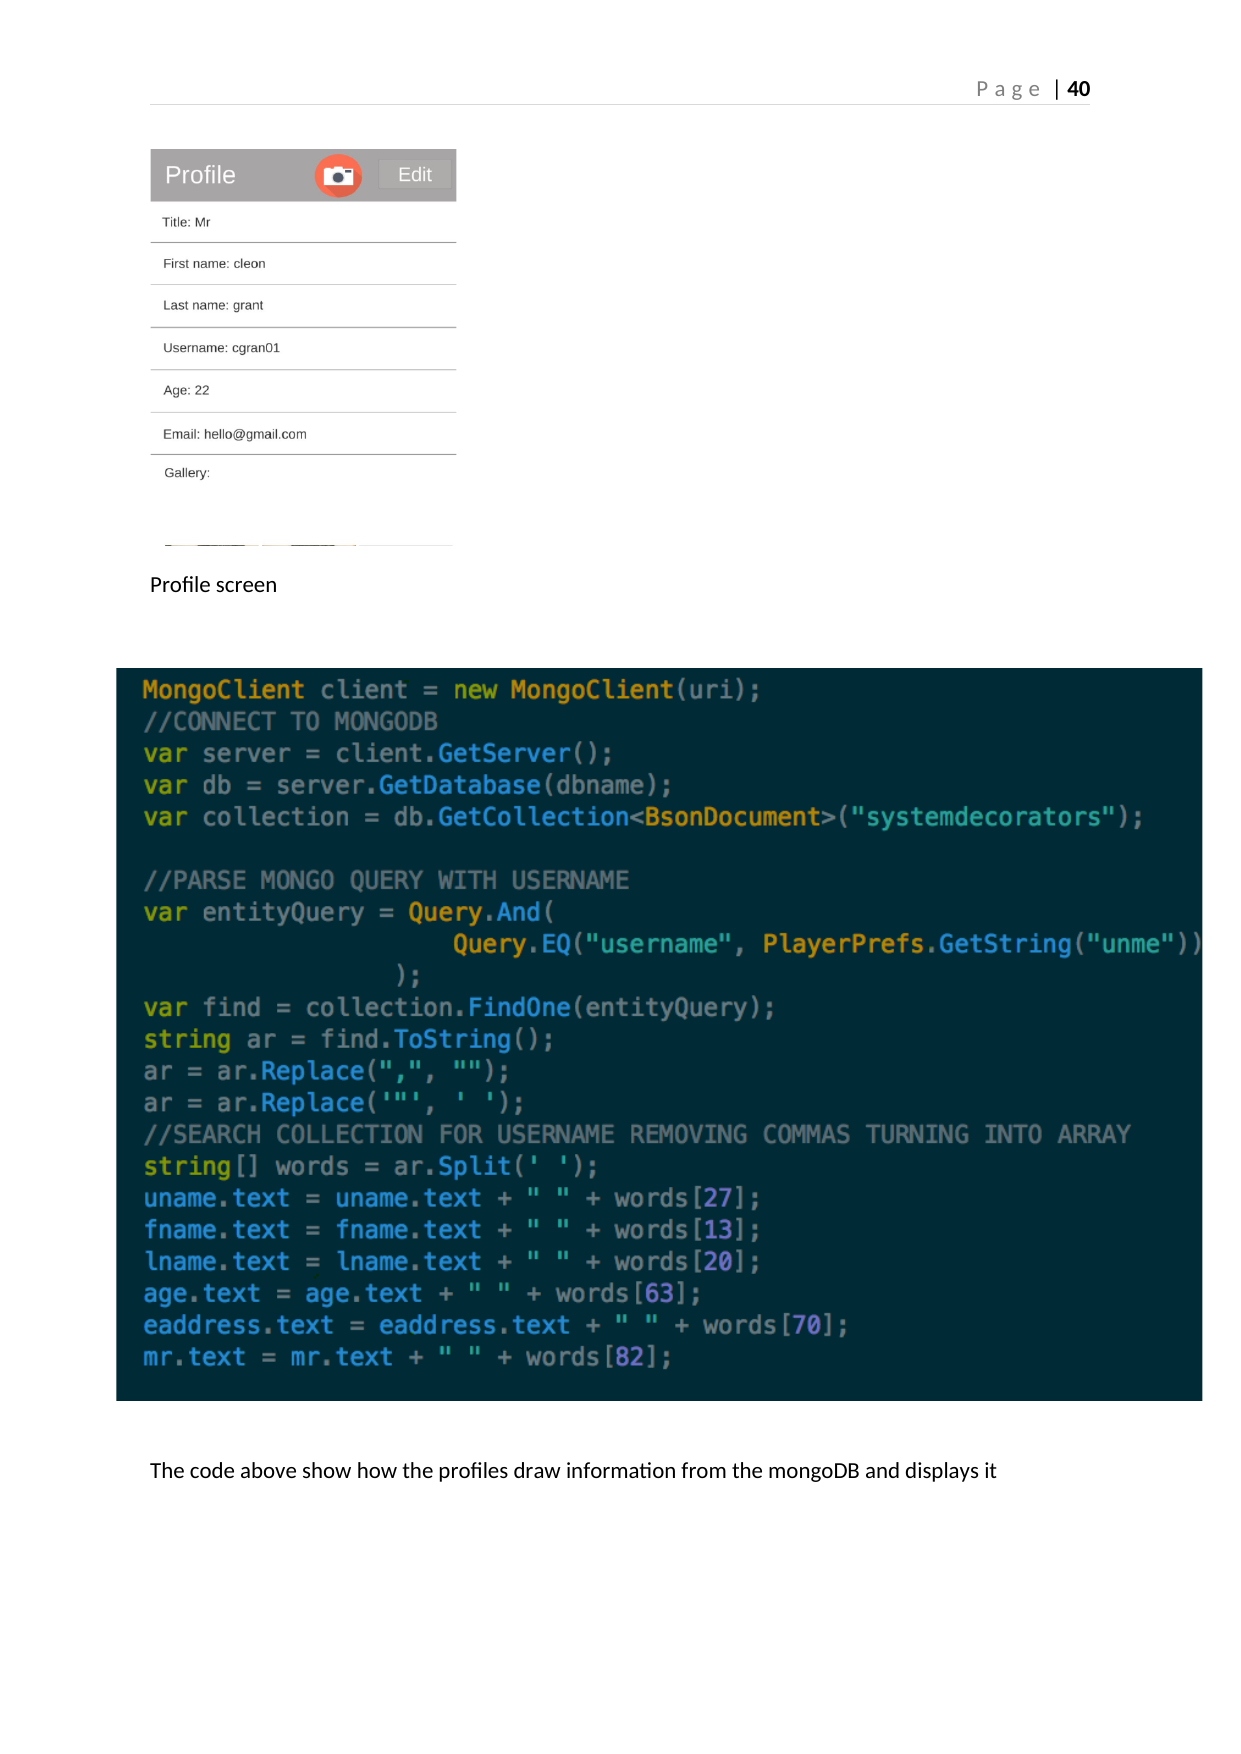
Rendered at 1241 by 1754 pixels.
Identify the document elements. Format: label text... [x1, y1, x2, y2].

picture [470, 1320, 481, 1334]
picture [291, 711, 306, 730]
picture [469, 1221, 481, 1238]
picture [203, 1351, 230, 1366]
picture [204, 997, 215, 1016]
picture [940, 934, 953, 953]
picture [646, 1283, 672, 1303]
picture [469, 1253, 481, 1270]
picture [248, 1034, 260, 1049]
picture [483, 807, 495, 826]
picture [543, 811, 555, 826]
picture [1121, 805, 1127, 827]
picture [234, 1320, 245, 1334]
picture [336, 780, 349, 794]
picture [291, 1320, 305, 1334]
picture [233, 1348, 245, 1365]
picture [485, 1161, 496, 1174]
picture [956, 939, 968, 953]
picture [560, 1346, 584, 1366]
picture [528, 1287, 540, 1300]
picture [678, 1282, 683, 1304]
picture [234, 1253, 245, 1270]
picture [527, 1320, 540, 1334]
picture [499, 997, 524, 1016]
picture [250, 907, 261, 920]
picture [753, 996, 758, 1018]
picture [662, 938, 672, 952]
picture [338, 1251, 348, 1270]
picture [146, 1219, 157, 1238]
picture [617, 679, 643, 699]
picture [719, 1188, 731, 1206]
picture [912, 808, 923, 825]
picture [607, 1345, 612, 1367]
picture [615, 1256, 643, 1271]
picture [1119, 938, 1129, 952]
picture [308, 1061, 319, 1079]
picture [439, 1224, 452, 1239]
picture [204, 748, 215, 763]
picture [366, 1284, 377, 1301]
picture [247, 1193, 261, 1207]
picture [307, 1288, 318, 1302]
picture [410, 711, 422, 730]
picture [159, 1030, 171, 1047]
picture [413, 1161, 423, 1174]
picture [737, 947, 742, 956]
picture [380, 775, 407, 794]
picture [309, 1161, 319, 1174]
picture [572, 808, 583, 825]
picture [189, 1224, 215, 1239]
picture [765, 1319, 775, 1334]
picture [335, 711, 407, 731]
picture [587, 679, 599, 699]
picture [248, 711, 276, 731]
picture [144, 811, 157, 825]
picture [322, 684, 333, 699]
picture [1163, 933, 1173, 941]
picture [176, 811, 187, 825]
picture [454, 1256, 467, 1270]
picture [218, 748, 230, 763]
picture [409, 1315, 436, 1335]
picture [366, 1002, 378, 1017]
picture [615, 1224, 643, 1239]
picture [278, 1316, 289, 1333]
picture [752, 1201, 758, 1210]
picture [176, 1034, 187, 1047]
picture [543, 684, 584, 704]
picture [366, 1193, 407, 1207]
picture [176, 779, 187, 793]
picture [162, 1351, 171, 1365]
picture [248, 1284, 259, 1301]
picture [499, 1256, 511, 1268]
picture [263, 748, 275, 763]
picture [309, 780, 319, 793]
picture [239, 1155, 245, 1177]
picture [1089, 811, 1100, 826]
picture [250, 1155, 256, 1177]
picture [455, 1161, 467, 1180]
picture [162, 1097, 172, 1111]
picture [353, 997, 363, 1016]
picture [159, 1315, 186, 1334]
picture [353, 743, 363, 762]
picture [457, 1034, 467, 1047]
picture [602, 1002, 614, 1016]
picture [144, 907, 157, 920]
picture [1117, 1124, 1130, 1143]
picture [705, 1188, 716, 1206]
picture [780, 933, 806, 953]
picture [649, 938, 659, 952]
picture [366, 1029, 377, 1048]
picture [590, 742, 595, 764]
picture [236, 1097, 246, 1111]
picture [587, 1002, 599, 1017]
picture [176, 748, 187, 762]
picture [576, 932, 582, 954]
picture [204, 811, 216, 826]
picture [308, 1124, 319, 1143]
picture [410, 776, 421, 793]
picture [637, 1282, 642, 1304]
picture [602, 1124, 614, 1143]
picture [413, 979, 418, 987]
picture [380, 908, 394, 917]
picture [351, 1256, 363, 1270]
picture [661, 1251, 672, 1271]
picture [956, 806, 983, 826]
picture [440, 1030, 451, 1047]
picture [470, 1156, 482, 1174]
picture [695, 1250, 701, 1272]
picture [708, 684, 718, 698]
picture [354, 780, 365, 793]
picture [395, 1161, 407, 1176]
picture [749, 1315, 761, 1334]
picture [337, 748, 349, 763]
picture [322, 811, 334, 826]
picture [573, 775, 584, 794]
picture [337, 1097, 349, 1112]
picture [455, 776, 466, 793]
picture [321, 1288, 333, 1307]
picture [218, 811, 230, 826]
picture [617, 1346, 628, 1366]
picture [527, 902, 539, 921]
picture [822, 811, 836, 824]
picture [546, 901, 552, 923]
picture [841, 805, 847, 827]
picture [897, 1124, 924, 1143]
picture [632, 1124, 644, 1143]
picture [351, 1351, 363, 1366]
picture [427, 1074, 433, 1083]
picture [605, 756, 610, 765]
picture [308, 806, 319, 825]
picture [351, 1097, 363, 1112]
picture [190, 1348, 200, 1365]
picture [381, 870, 408, 889]
picture [676, 1319, 688, 1332]
picture [190, 1029, 230, 1054]
picture [527, 997, 540, 1016]
picture [144, 1002, 157, 1016]
picture [588, 780, 643, 794]
picture [410, 1284, 420, 1301]
picture [543, 748, 555, 762]
picture [558, 811, 570, 826]
picture [587, 1319, 600, 1332]
picture [719, 1251, 732, 1271]
picture [753, 1265, 758, 1273]
picture [1030, 939, 1070, 958]
picture [870, 938, 895, 953]
picture [695, 1186, 701, 1209]
picture [648, 1345, 654, 1367]
picture [235, 679, 246, 698]
picture [588, 812, 600, 825]
picture [248, 997, 260, 1017]
picture [189, 1256, 215, 1271]
picture [767, 1011, 772, 1019]
picture [380, 748, 393, 763]
picture [544, 934, 555, 952]
picture [424, 1002, 437, 1017]
picture [145, 1320, 157, 1334]
picture [1076, 811, 1086, 825]
picture [190, 1156, 230, 1181]
picture [410, 744, 421, 762]
picture [664, 1360, 669, 1369]
picture [1105, 938, 1115, 953]
picture [499, 1192, 511, 1205]
picture [338, 1034, 363, 1047]
picture [764, 1124, 776, 1144]
picture [351, 870, 363, 892]
picture [693, 1296, 698, 1305]
picture [409, 902, 422, 924]
picture [263, 1061, 276, 1079]
picture [443, 1320, 452, 1333]
picture [262, 1224, 275, 1238]
picture [159, 1124, 171, 1145]
picture [234, 1124, 245, 1144]
picture [381, 684, 393, 698]
picture [322, 1316, 333, 1333]
picture [175, 870, 187, 889]
picture [396, 1092, 406, 1100]
picture [263, 903, 274, 920]
picture [366, 1256, 407, 1271]
picture [160, 1193, 186, 1207]
picture [912, 938, 923, 953]
picture [425, 711, 438, 730]
picture [395, 1124, 422, 1144]
picture [689, 1124, 703, 1143]
picture [1195, 932, 1200, 954]
picture [234, 903, 245, 920]
picture [677, 1192, 687, 1207]
picture [262, 1193, 275, 1206]
picture [262, 1256, 275, 1270]
picture [424, 1029, 437, 1048]
picture [456, 1060, 465, 1068]
picture [839, 933, 865, 952]
picture [395, 998, 407, 1016]
picture [277, 1066, 305, 1085]
picture [647, 1124, 688, 1144]
picture [825, 1313, 831, 1336]
picture [737, 1218, 742, 1240]
picture [292, 808, 303, 825]
picture [159, 711, 171, 732]
picture [544, 870, 614, 889]
picture [677, 1224, 687, 1239]
picture [307, 1257, 319, 1266]
picture [145, 1065, 157, 1080]
picture [737, 1250, 742, 1272]
picture [784, 1313, 790, 1336]
picture [276, 1161, 305, 1176]
picture [190, 1124, 231, 1143]
picture [691, 684, 702, 699]
picture [145, 1351, 158, 1365]
picture [337, 1066, 349, 1080]
picture [309, 1092, 319, 1111]
picture [500, 1283, 509, 1291]
picture [219, 907, 230, 920]
picture [206, 1320, 216, 1333]
picture [737, 1319, 747, 1333]
picture [602, 938, 614, 953]
picture [615, 1192, 643, 1207]
picture [150, 149, 457, 546]
picture [339, 907, 364, 926]
picture [146, 1161, 157, 1176]
picture [292, 681, 304, 698]
picture [704, 1319, 732, 1334]
picture [737, 678, 743, 700]
picture [159, 779, 172, 795]
picture [499, 1157, 510, 1174]
picture [441, 1124, 452, 1143]
picture [159, 907, 172, 922]
picture [439, 1156, 452, 1175]
picture [235, 806, 246, 825]
picture [236, 748, 261, 762]
picture [986, 1124, 1028, 1143]
picture [660, 681, 672, 698]
picture [306, 711, 319, 731]
picture [661, 997, 688, 1022]
picture [722, 1002, 747, 1022]
picture [517, 1028, 522, 1050]
picture [399, 1074, 404, 1083]
picture [808, 808, 819, 825]
picture [617, 938, 627, 953]
picture [721, 933, 730, 941]
picture [706, 1124, 747, 1144]
picture [323, 1029, 333, 1047]
picture [351, 1321, 364, 1330]
picture [616, 998, 628, 1016]
picture [646, 998, 658, 1016]
picture [985, 934, 997, 953]
picture [204, 775, 215, 794]
picture [162, 1065, 172, 1079]
picture [218, 1320, 230, 1334]
picture [898, 811, 908, 826]
picture [188, 870, 230, 890]
picture [471, 997, 482, 1015]
picture [322, 1002, 334, 1017]
picture [487, 1059, 493, 1082]
picture [176, 1161, 187, 1174]
picture [369, 1059, 375, 1082]
picture [484, 775, 496, 794]
picture [337, 1348, 348, 1365]
picture [145, 1124, 157, 1145]
picture [513, 780, 540, 794]
picture [278, 1124, 289, 1144]
picture [719, 1219, 731, 1239]
picture [263, 1093, 276, 1111]
picture [514, 807, 526, 825]
picture [369, 1091, 375, 1113]
picture [486, 1002, 496, 1015]
picture [513, 870, 540, 890]
picture [529, 807, 540, 825]
picture [560, 748, 570, 761]
picture [380, 1288, 393, 1302]
picture [219, 775, 230, 794]
picture [576, 1155, 581, 1177]
picture [750, 811, 791, 826]
picture [396, 748, 407, 761]
picture [793, 1315, 805, 1333]
picture [498, 902, 524, 920]
picture [278, 1189, 289, 1206]
picture [395, 1029, 408, 1047]
picture [321, 907, 334, 921]
picture [234, 1189, 245, 1206]
picture [145, 1097, 157, 1112]
picture [1000, 935, 1011, 952]
picture [249, 679, 261, 698]
picture [576, 996, 582, 1018]
picture [395, 806, 407, 826]
picture [484, 1320, 495, 1334]
picture [617, 1315, 627, 1322]
picture [440, 1002, 451, 1016]
picture [439, 743, 467, 762]
picture [516, 748, 540, 761]
picture [601, 811, 628, 826]
picture [439, 807, 467, 826]
picture [337, 1161, 347, 1176]
picture [469, 780, 480, 794]
picture [410, 1034, 422, 1048]
picture [587, 1255, 600, 1268]
picture [144, 748, 157, 762]
picture [649, 1219, 672, 1239]
picture [469, 743, 511, 762]
picture [189, 1193, 215, 1207]
picture [499, 1223, 511, 1237]
picture [176, 1002, 187, 1016]
picture [236, 1065, 246, 1079]
picture [424, 1253, 435, 1270]
picture [321, 1066, 333, 1080]
picture [145, 711, 157, 732]
picture [556, 1288, 584, 1303]
picture [159, 1157, 171, 1174]
picture [366, 870, 378, 890]
picture [353, 679, 365, 698]
picture [705, 1220, 717, 1238]
picture [1060, 811, 1071, 826]
picture [840, 1328, 846, 1337]
picture [869, 811, 879, 826]
picture [664, 788, 669, 797]
picture [395, 681, 409, 698]
picture [440, 1287, 453, 1300]
picture [175, 711, 186, 731]
picture [587, 1192, 600, 1205]
picture [498, 811, 511, 826]
picture [854, 806, 863, 814]
picture [794, 811, 806, 825]
picture [1058, 1124, 1116, 1143]
picture [262, 870, 334, 890]
picture [454, 1124, 483, 1144]
picture [219, 1065, 230, 1080]
picture [576, 742, 582, 764]
picture [897, 933, 908, 952]
picture [546, 773, 552, 796]
picture [675, 806, 746, 826]
picture [543, 1124, 599, 1143]
picture [189, 1315, 200, 1334]
picture [278, 1289, 290, 1298]
picture [557, 775, 570, 794]
picture [233, 1288, 246, 1301]
picture [617, 870, 628, 889]
picture [336, 1288, 349, 1302]
picture [411, 806, 422, 826]
picture [321, 1097, 333, 1112]
picture [265, 1034, 275, 1047]
picture [882, 811, 895, 831]
picture [456, 684, 498, 699]
picture [453, 933, 496, 956]
picture [351, 1224, 363, 1238]
picture [307, 749, 319, 758]
picture [527, 1351, 542, 1365]
picture [439, 1193, 452, 1207]
picture [262, 684, 275, 699]
picture [866, 1124, 894, 1144]
picture [557, 934, 570, 955]
picture [366, 1348, 391, 1365]
picture [247, 1224, 261, 1239]
picture [234, 870, 245, 889]
picture [469, 1189, 481, 1206]
picture [219, 1097, 230, 1112]
text The code above show how the profiles draw information from the mongoDB and displays it [150, 1456, 1090, 1484]
picture [512, 679, 540, 699]
picture [513, 1316, 524, 1333]
picture [590, 1169, 595, 1178]
picture [248, 781, 261, 790]
picture [411, 997, 423, 1016]
picture [277, 1097, 305, 1116]
picture [531, 1028, 537, 1050]
picture [175, 1124, 186, 1144]
picture [366, 1162, 379, 1171]
picture [292, 1351, 305, 1365]
picture [469, 808, 481, 825]
picture [752, 1233, 758, 1242]
picture [439, 780, 451, 794]
picture [278, 684, 289, 698]
picture [159, 811, 172, 826]
picture [218, 1288, 230, 1302]
picture [454, 1320, 467, 1334]
picture [457, 907, 482, 926]
picture [277, 902, 318, 926]
picture [337, 1124, 379, 1144]
picture [1001, 811, 1012, 826]
picture [778, 1124, 849, 1144]
picture [721, 679, 732, 698]
picture [808, 1315, 820, 1334]
picture [399, 964, 404, 986]
picture [1017, 811, 1041, 826]
picture [601, 1283, 614, 1303]
picture [632, 997, 644, 1016]
picture [263, 811, 275, 826]
picture [764, 933, 777, 952]
picture [338, 1220, 349, 1238]
picture [970, 935, 982, 952]
picture [248, 1320, 259, 1334]
picture [277, 1221, 289, 1238]
picture [587, 1223, 600, 1237]
picture [501, 1091, 507, 1113]
picture [145, 1288, 171, 1307]
picture [366, 684, 378, 699]
picture [678, 678, 685, 700]
picture [160, 1224, 186, 1239]
picture [247, 1256, 261, 1270]
picture [176, 907, 187, 920]
picture [160, 1256, 186, 1270]
picture [649, 1256, 659, 1270]
picture [292, 780, 305, 794]
picture [590, 1288, 600, 1301]
picture [277, 1253, 289, 1270]
picture [808, 938, 835, 958]
picture [737, 1186, 742, 1209]
picture [204, 907, 216, 921]
picture [649, 1188, 672, 1207]
picture [337, 811, 347, 825]
picture [602, 679, 614, 698]
picture [322, 780, 334, 793]
picture [691, 1002, 702, 1017]
picture [676, 1256, 687, 1271]
picture [410, 870, 423, 889]
picture [501, 1074, 506, 1083]
picture [351, 1066, 363, 1080]
picture [367, 743, 379, 762]
picture [337, 1193, 363, 1207]
picture [278, 780, 289, 794]
picture [705, 1002, 718, 1017]
picture [159, 1002, 172, 1017]
picture [691, 938, 717, 953]
picture [278, 811, 289, 826]
picture [1135, 820, 1140, 829]
picture [517, 1155, 522, 1177]
picture [516, 1106, 521, 1115]
picture [410, 1350, 423, 1364]
picture [159, 870, 171, 891]
picture [424, 1189, 436, 1206]
picture [543, 1320, 555, 1333]
picture [146, 1034, 157, 1049]
picture [188, 711, 230, 731]
picture [675, 938, 687, 953]
picture [498, 1034, 510, 1053]
picture [470, 1034, 495, 1047]
picture [145, 870, 157, 891]
picture [1029, 1124, 1041, 1144]
picture [395, 1288, 407, 1301]
picture [631, 806, 659, 825]
picture [338, 679, 349, 698]
picture [205, 1284, 215, 1301]
picture [1045, 808, 1055, 825]
picture [292, 1124, 305, 1144]
picture [499, 1124, 540, 1144]
picture [424, 1221, 435, 1238]
picture [558, 1316, 569, 1333]
picture [338, 997, 349, 1016]
picture [649, 773, 655, 796]
picture [425, 907, 453, 922]
picture [380, 1320, 407, 1334]
picture [927, 1124, 968, 1144]
picture [292, 1035, 305, 1044]
picture [1077, 932, 1083, 954]
picture [986, 811, 997, 826]
picture [499, 1350, 511, 1364]
picture [1017, 939, 1028, 952]
picture [381, 1124, 392, 1143]
picture [926, 811, 953, 826]
picture [234, 1002, 245, 1016]
picture [705, 1251, 716, 1270]
picture [454, 1224, 467, 1238]
picture [695, 1218, 701, 1240]
picture [321, 1156, 333, 1176]
picture [424, 775, 437, 793]
text Profile screen [150, 570, 1090, 598]
picture [1180, 932, 1185, 954]
picture [146, 1251, 157, 1270]
picture [234, 711, 246, 730]
picture [381, 1002, 393, 1017]
picture [146, 1193, 157, 1207]
picture [617, 1288, 628, 1303]
picture [439, 1256, 452, 1270]
picture [248, 1124, 260, 1143]
picture [307, 1002, 318, 1017]
picture [220, 997, 231, 1016]
picture [752, 693, 758, 702]
picture [543, 1002, 570, 1016]
picture [588, 1351, 599, 1366]
picture [454, 1193, 467, 1206]
picture [631, 938, 643, 953]
picture [501, 938, 526, 958]
picture [144, 779, 157, 793]
picture [631, 1346, 643, 1365]
picture [498, 780, 510, 794]
picture [310, 1351, 319, 1365]
picture [322, 1124, 334, 1143]
picture [159, 748, 172, 763]
picture [1090, 933, 1099, 941]
picture [250, 806, 261, 825]
picture [366, 1224, 407, 1239]
picture [174, 1288, 186, 1302]
picture [439, 870, 496, 889]
picture [427, 1106, 433, 1115]
picture [280, 748, 290, 761]
picture [278, 1003, 290, 1012]
picture [543, 1351, 555, 1366]
picture [143, 679, 230, 704]
picture [306, 1320, 319, 1333]
picture [661, 811, 672, 826]
picture [234, 1221, 245, 1238]
picture [646, 684, 658, 698]
picture [1132, 938, 1160, 953]
